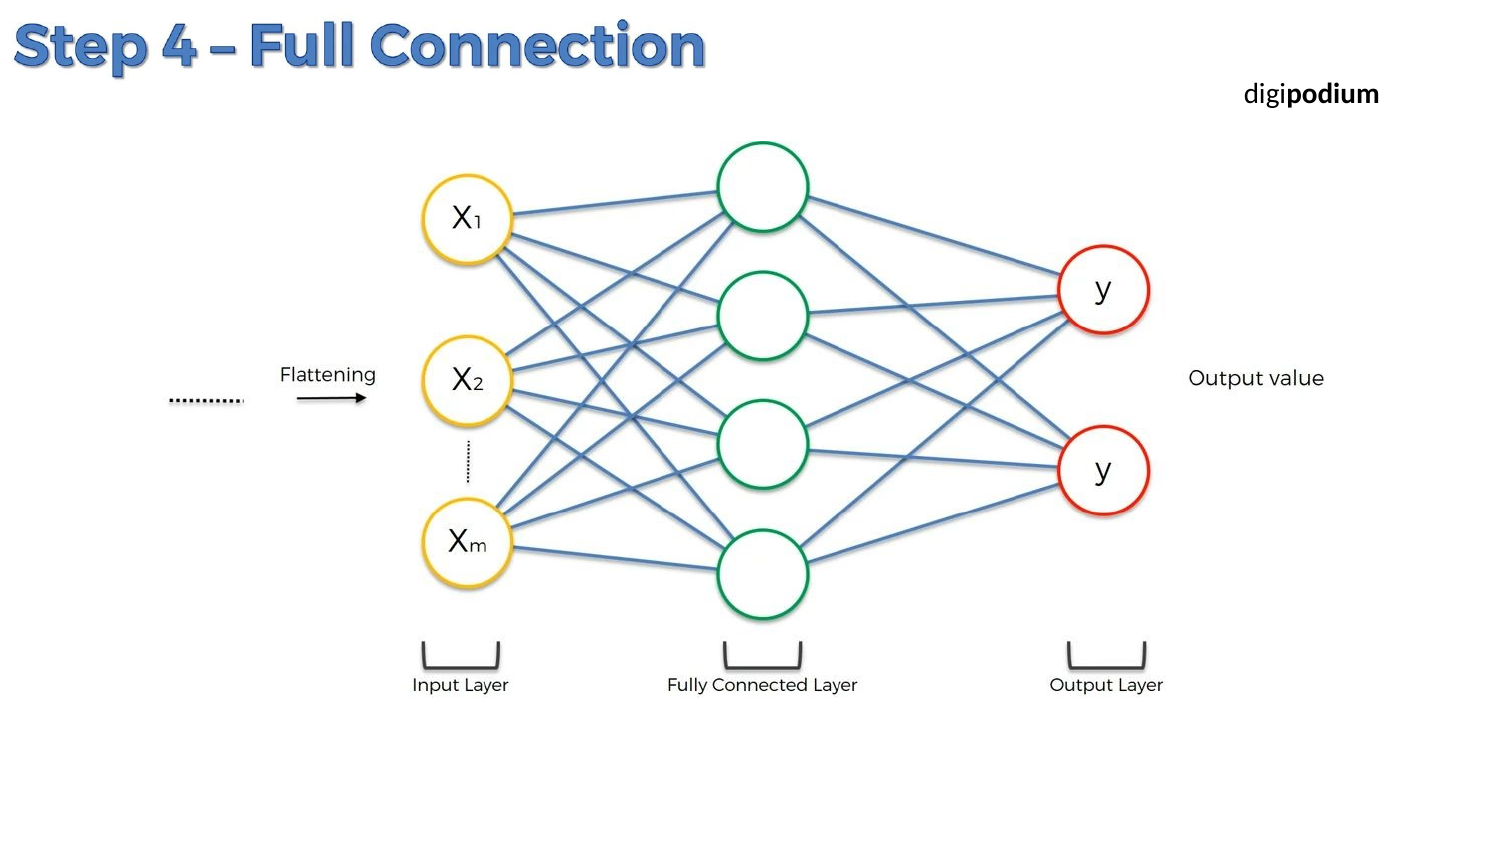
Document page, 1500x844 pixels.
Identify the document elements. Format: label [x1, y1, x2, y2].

picture [131, 141, 1369, 698]
picture [0, 0, 717, 98]
